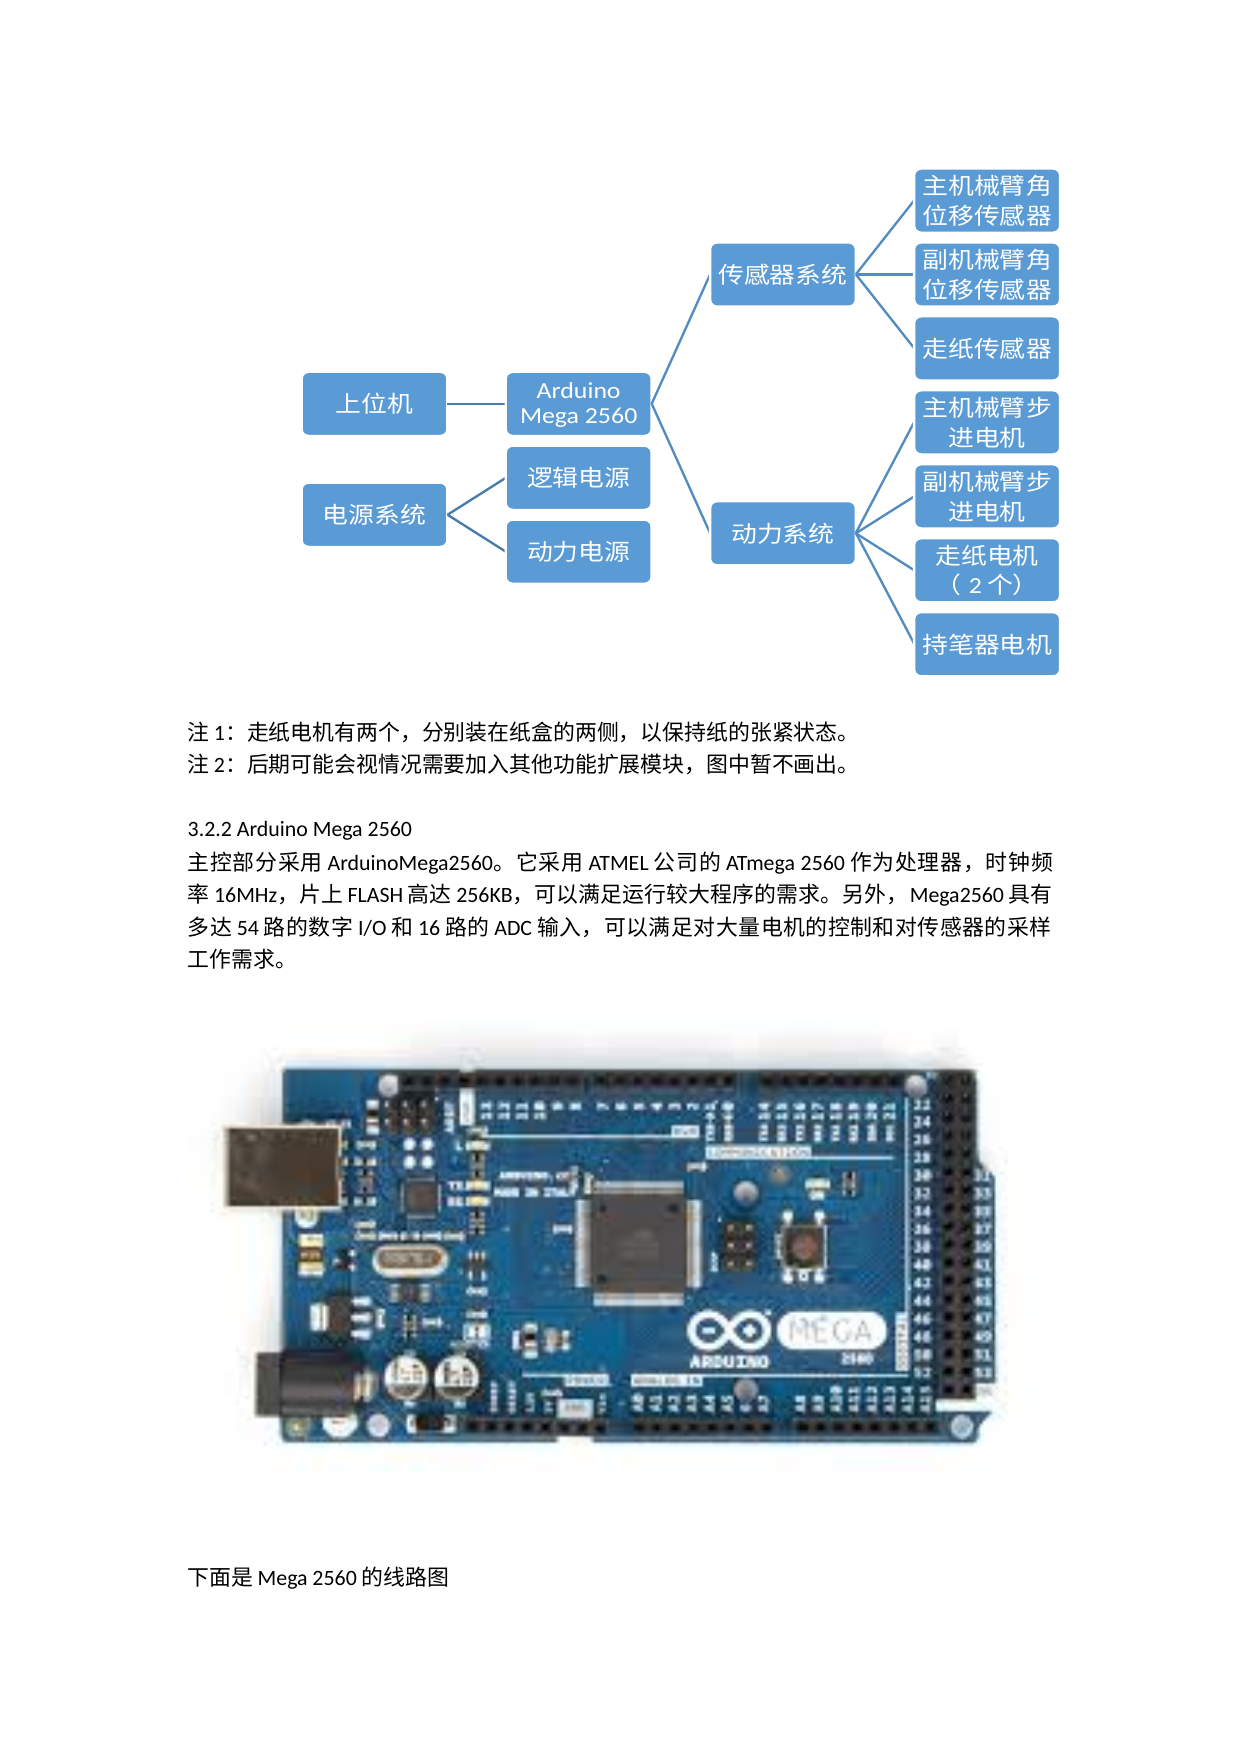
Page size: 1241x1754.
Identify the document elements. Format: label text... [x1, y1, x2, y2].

text 注1：走纸电机有两个，分别装在纸盒的两侧，以保持纸的张紧状态。 [187, 714, 1053, 747]
text 注2：后期可能会视情况需要加入其他功能扩展模块，图中暂不画出。 [187, 747, 1053, 779]
text 主控部分采用ArduinoMega2560。它采用ATMEL公司的ATmega 2560作为处理器，时钟频率16MHz，片上FLASH高达256KB，可以满足运行较大程序的需求。另外，Mega2560具有多达54路的数字I/O和16路的ADC输入，可以满足对大量电机的控制和对传感器的采样工作需求。 [187, 844, 1053, 974]
picture [187, 974, 1049, 1540]
text 下面是Mega 2560的线路图 [187, 1559, 1053, 1592]
text 3.2.2 Arduino Mega 2560 [187, 812, 1053, 844]
